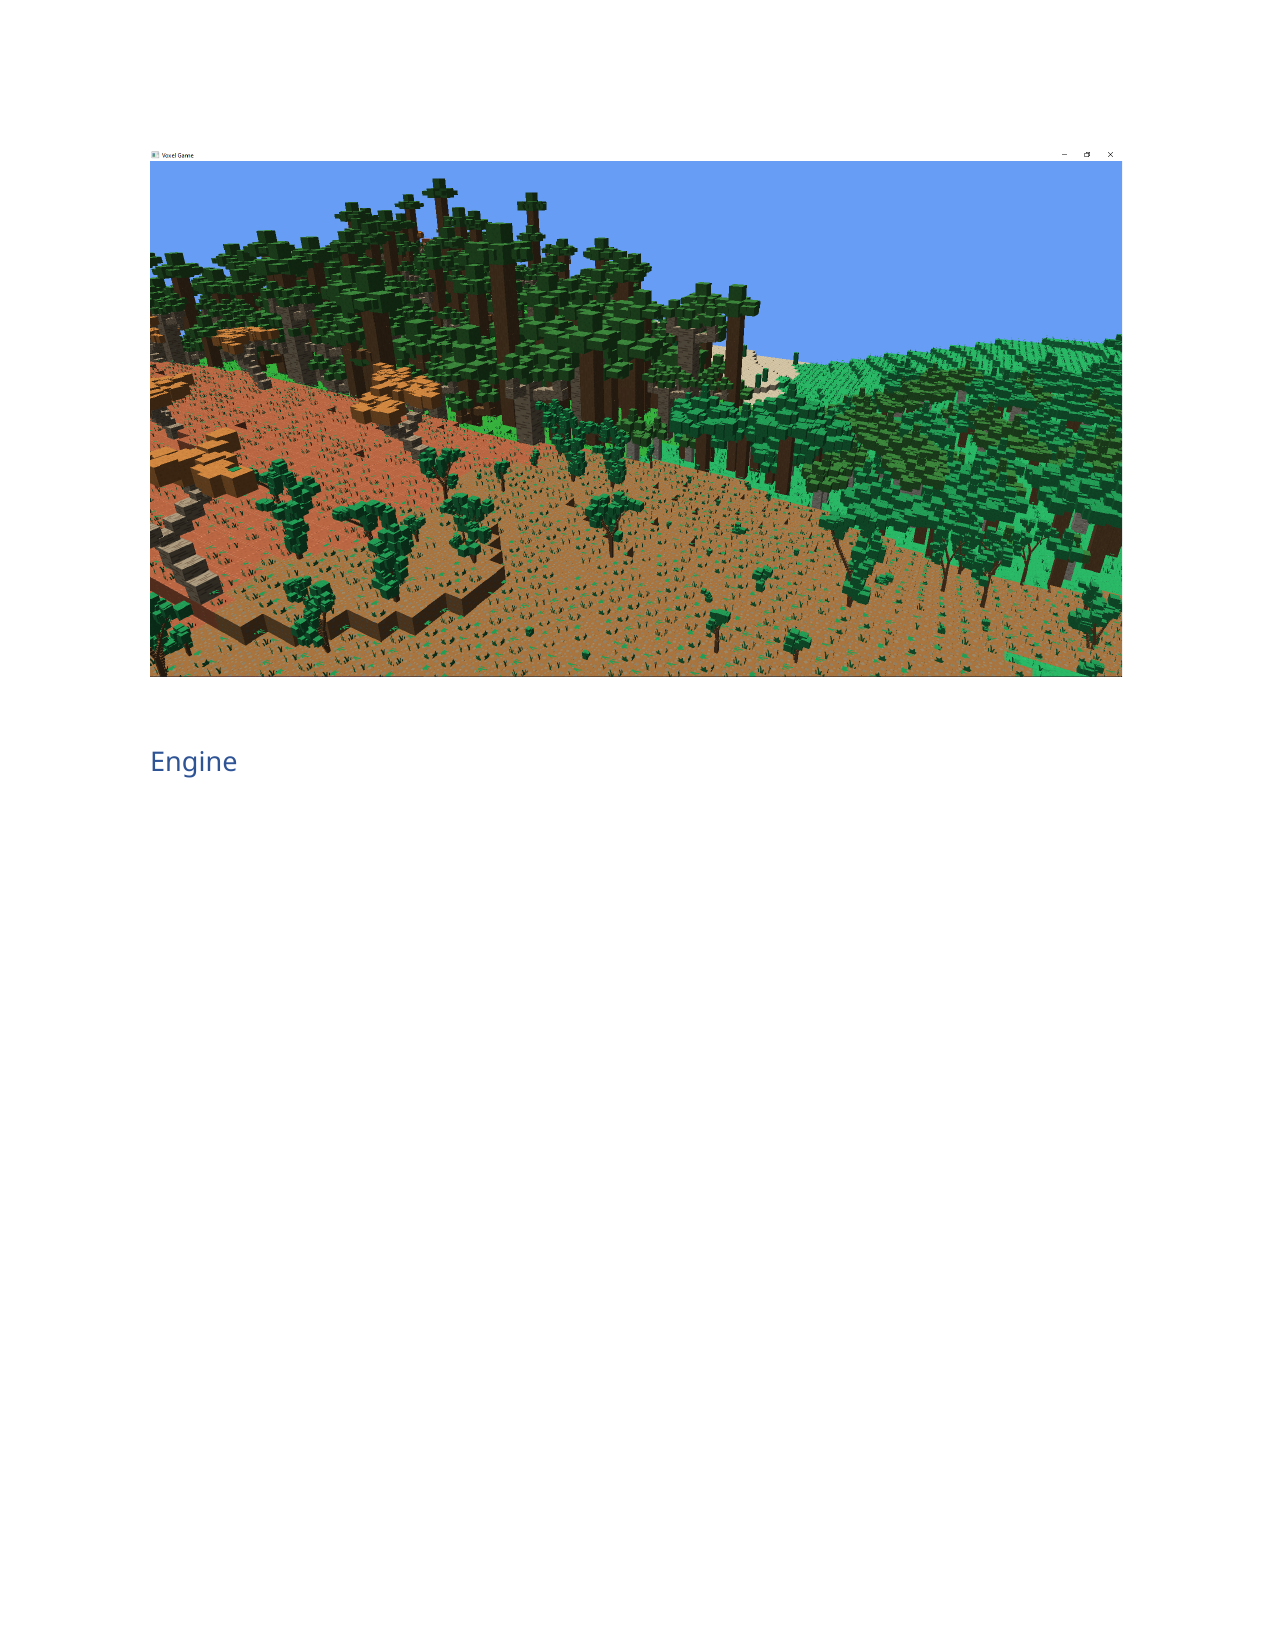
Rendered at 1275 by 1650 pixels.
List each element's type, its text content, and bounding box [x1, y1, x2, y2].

picture [150, 150, 1123, 677]
subtitle Engine [150, 742, 1125, 779]
